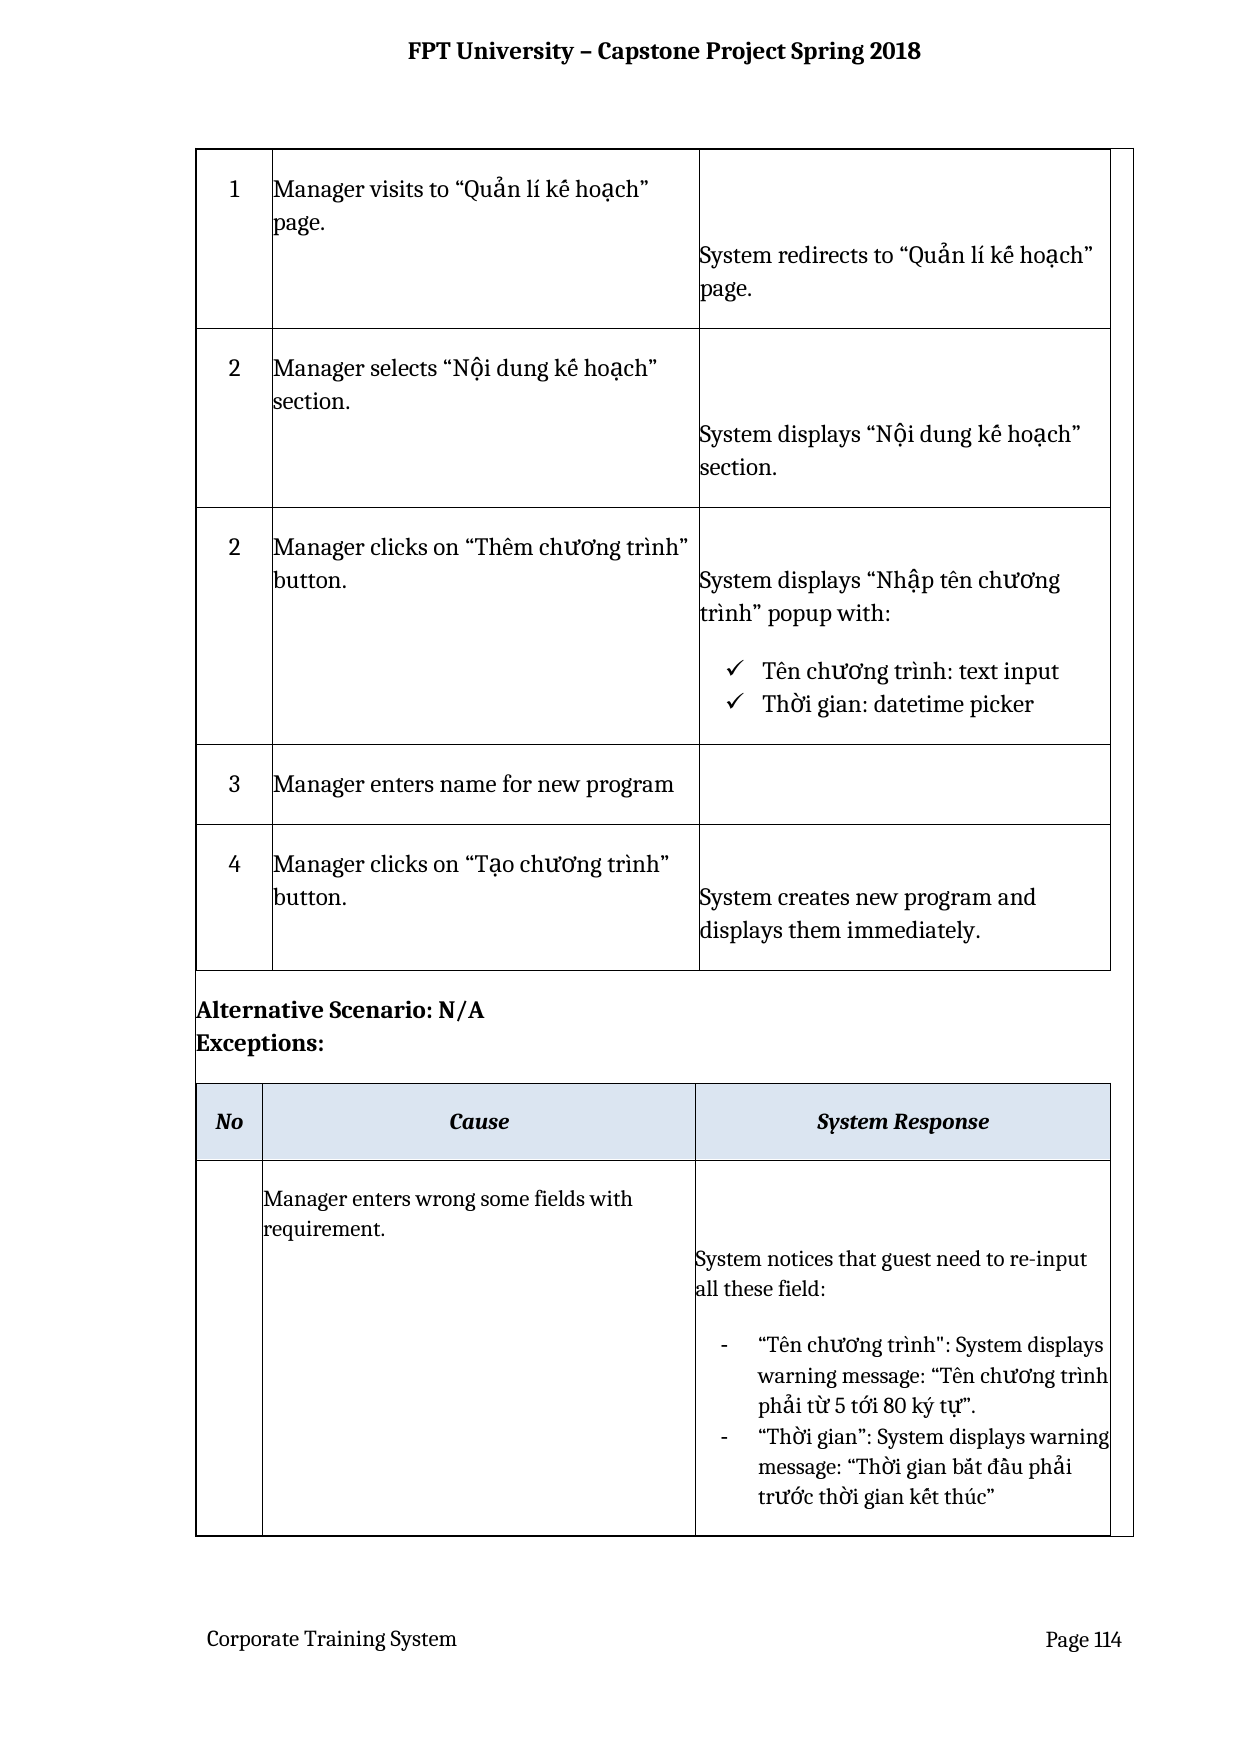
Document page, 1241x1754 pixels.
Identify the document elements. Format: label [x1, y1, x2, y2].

table_cell [196, 149, 1133, 1536]
